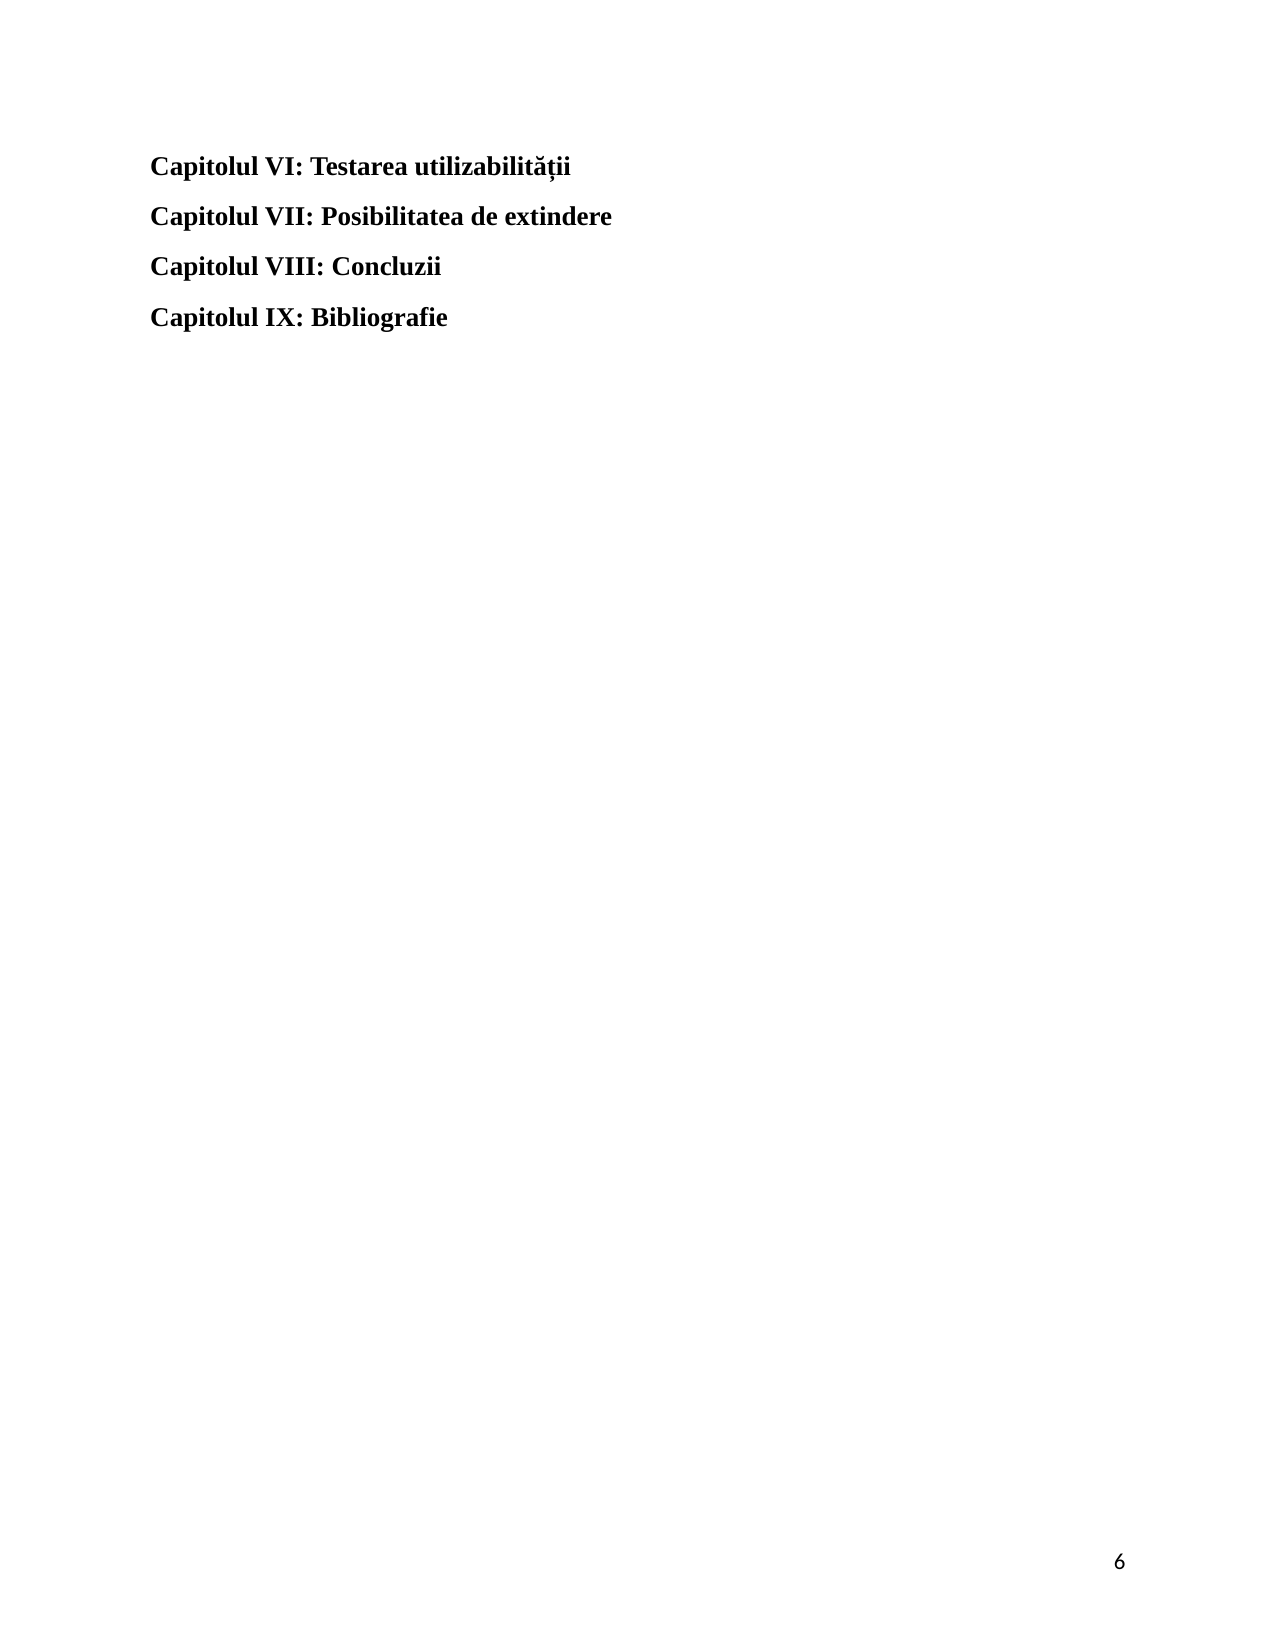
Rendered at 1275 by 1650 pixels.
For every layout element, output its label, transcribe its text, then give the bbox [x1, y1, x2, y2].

text Capitolul IX: Bibliografie [150, 301, 1125, 332]
text Capitolul VI: Testarea utilizabilității [150, 150, 1125, 181]
text Capitolul VII: Posibilitatea de extindere [150, 200, 1125, 231]
text Capitolul VIII: Concluzii [150, 250, 1125, 282]
